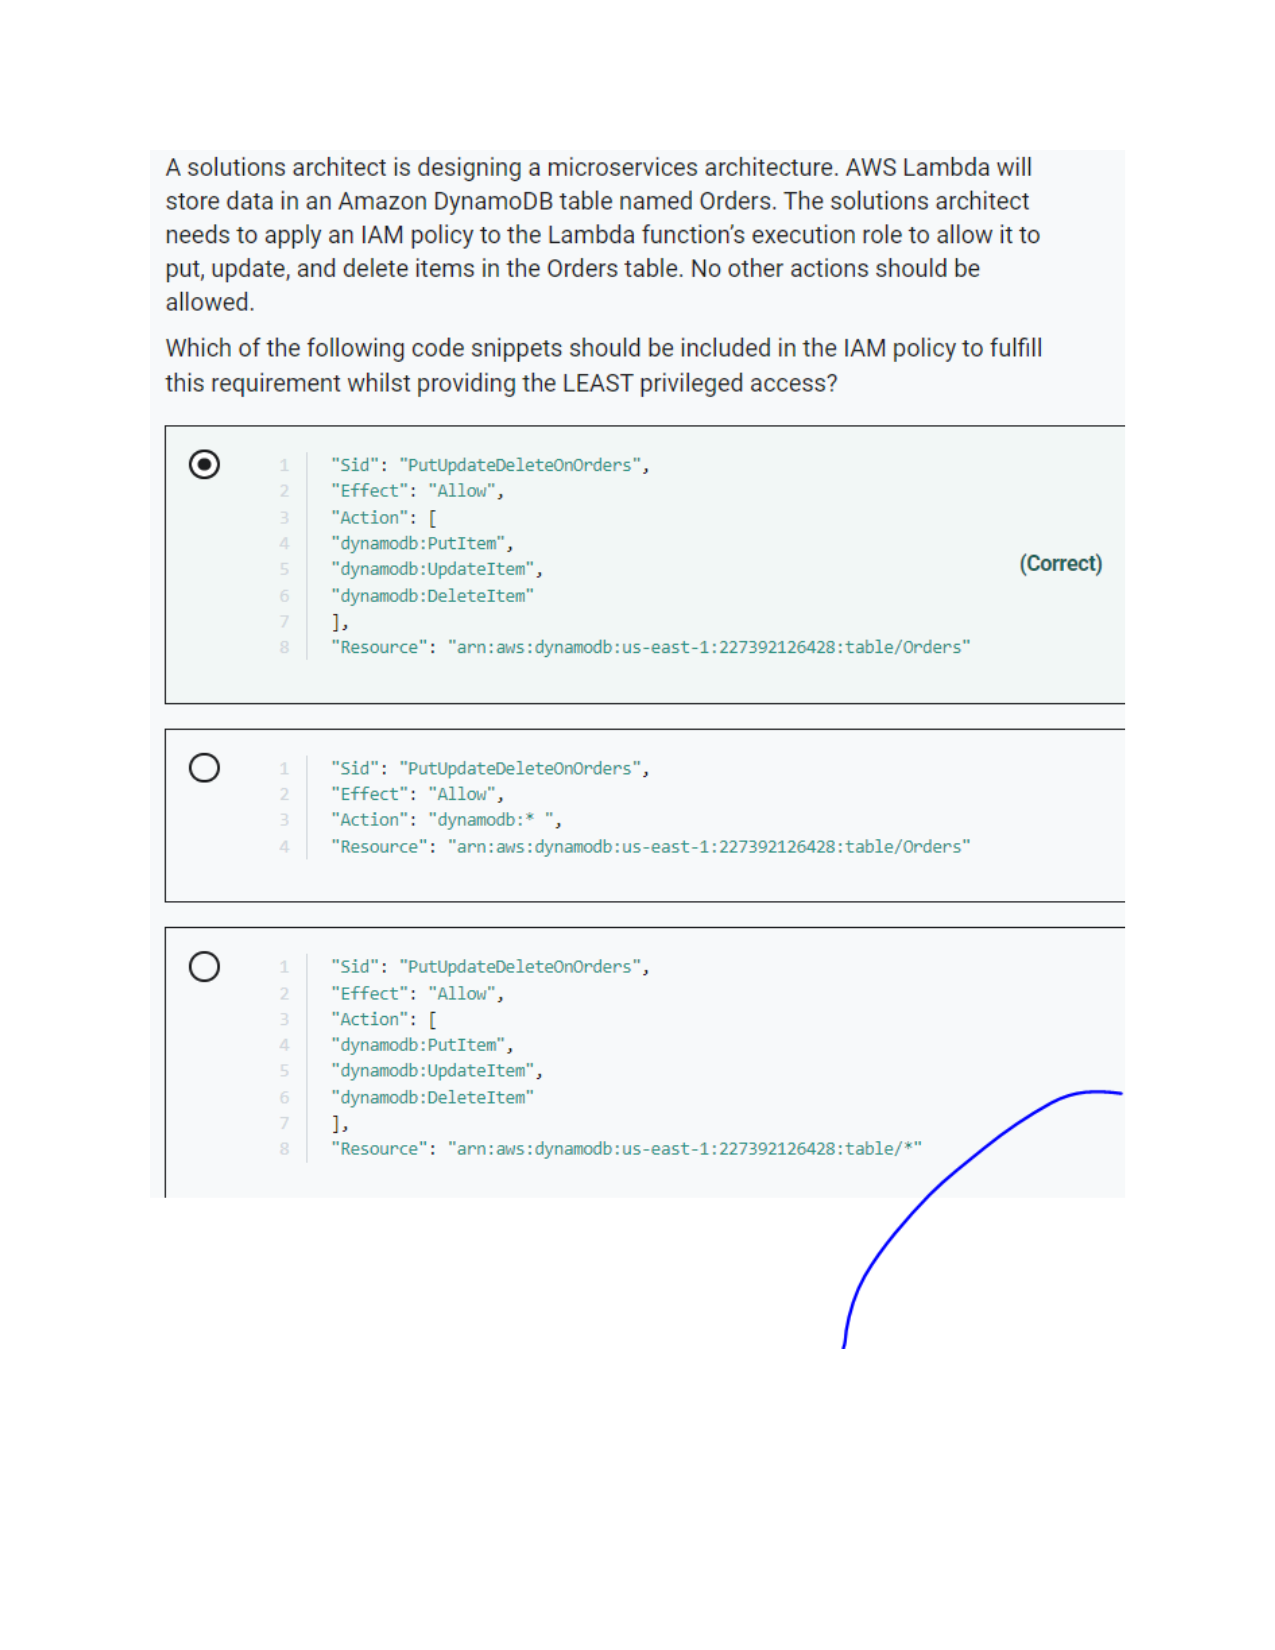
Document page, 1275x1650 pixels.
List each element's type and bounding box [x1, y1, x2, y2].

picture [150, 150, 1125, 1349]
